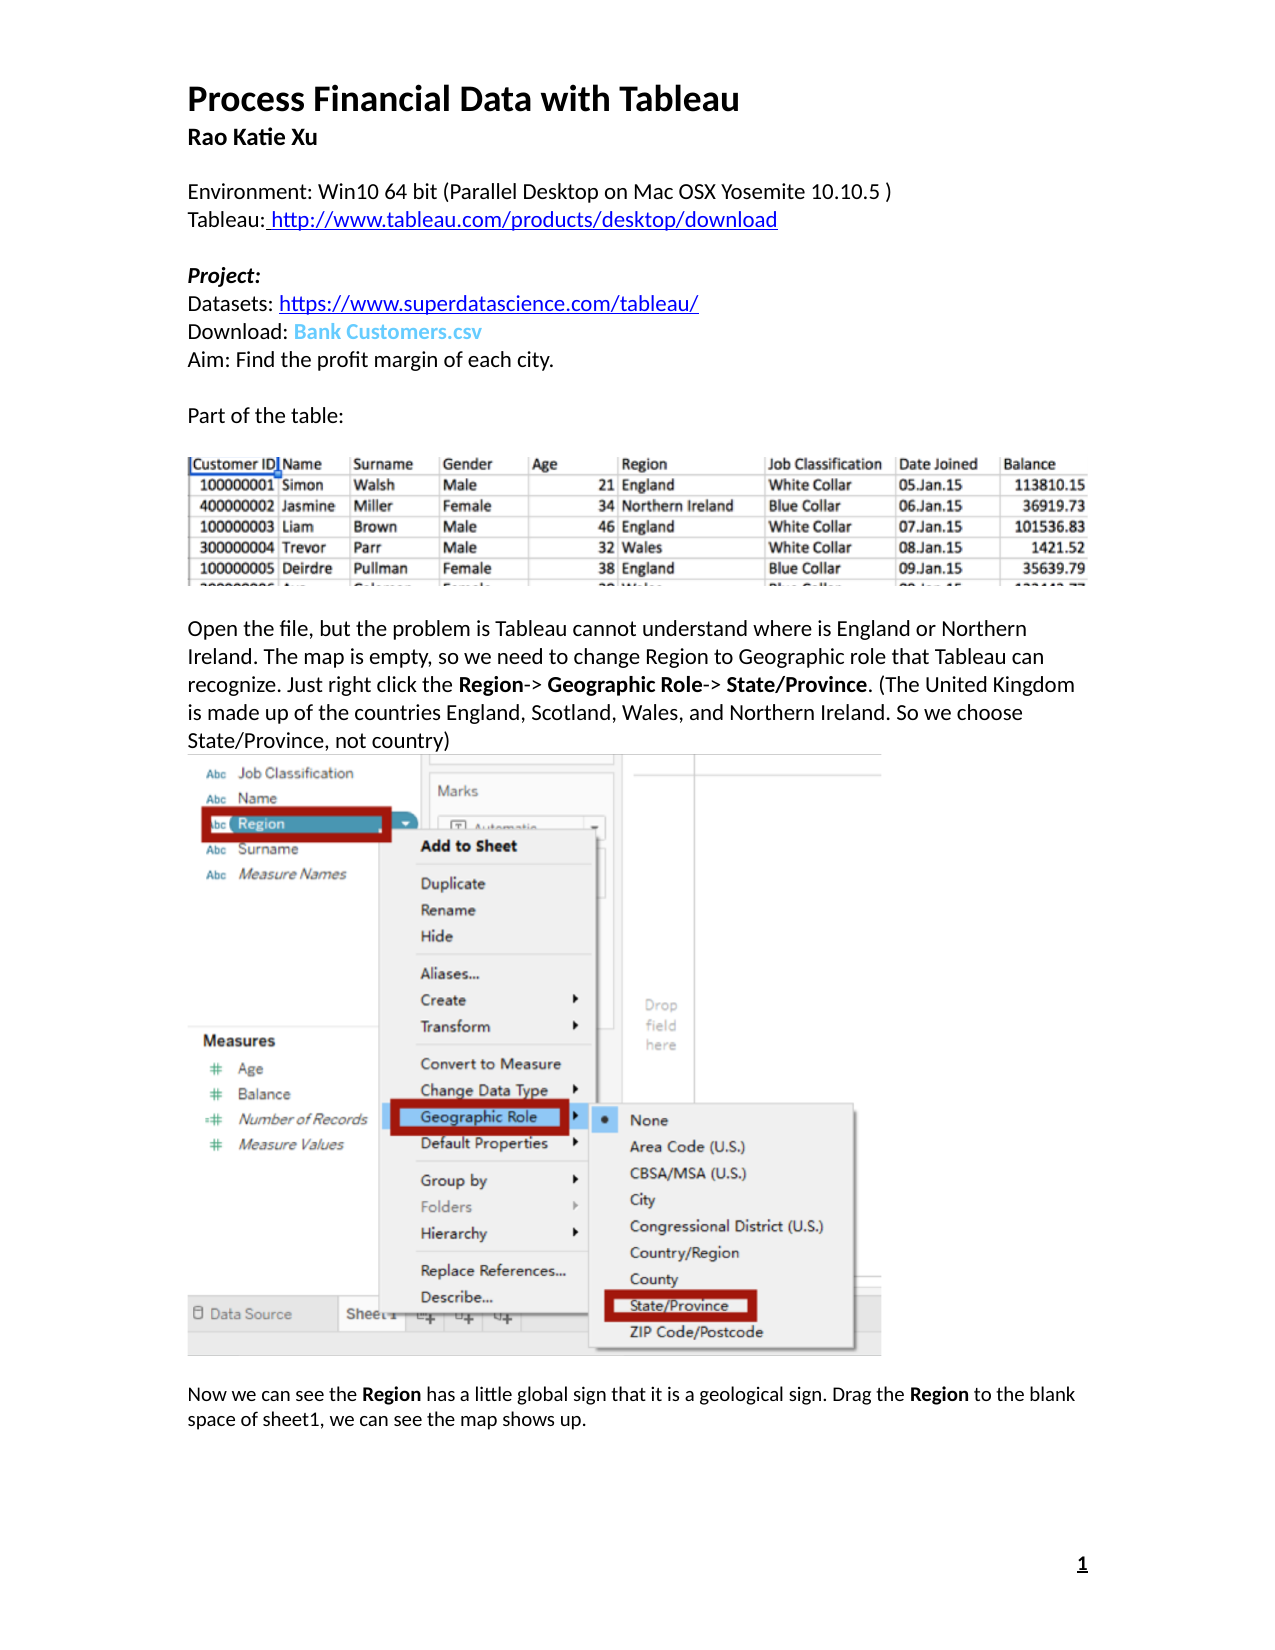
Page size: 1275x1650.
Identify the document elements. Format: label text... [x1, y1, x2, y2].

text Open the file, but the problem is Tableau cannot understand where is England or Northern Ireland. The map is empty, so we need to change Region to Geographic role that Tableau can recognize. Just right click the Region-> Geographic Role-> State/Province. (The United Kingdom is made up of the countries England, Scotland, Wales, and Northern Ireland. So we choose State/Province, not country) [187, 614, 1087, 754]
text Aim: Find the profit margin of each city. [187, 345, 1087, 373]
picture [187, 457, 1088, 586]
text Process Financial Data with Tableau [187, 75, 1087, 121]
text Part of the table: [187, 401, 1087, 429]
text Project: [187, 261, 1087, 289]
picture [187, 754, 882, 1356]
text Tableau: http://www.tableau.com/products/desktop/download [187, 205, 1087, 233]
text Now we can see the Region has a little global sign that it is a geological sign. Drag the Region to the blank space of sheet1, we can see the map shows up. [187, 1381, 1087, 1432]
text Environment: Win10 64 bit (Parallel Desktop on Mac OSX Yosemite 10.10.5 ) [187, 177, 1087, 205]
text Download: Bank Customers.csv [187, 317, 1087, 345]
text Datasets: https://www.superdatascience.com/tableau/ [187, 289, 1087, 317]
text Rao Katie Xu [187, 121, 1087, 151]
